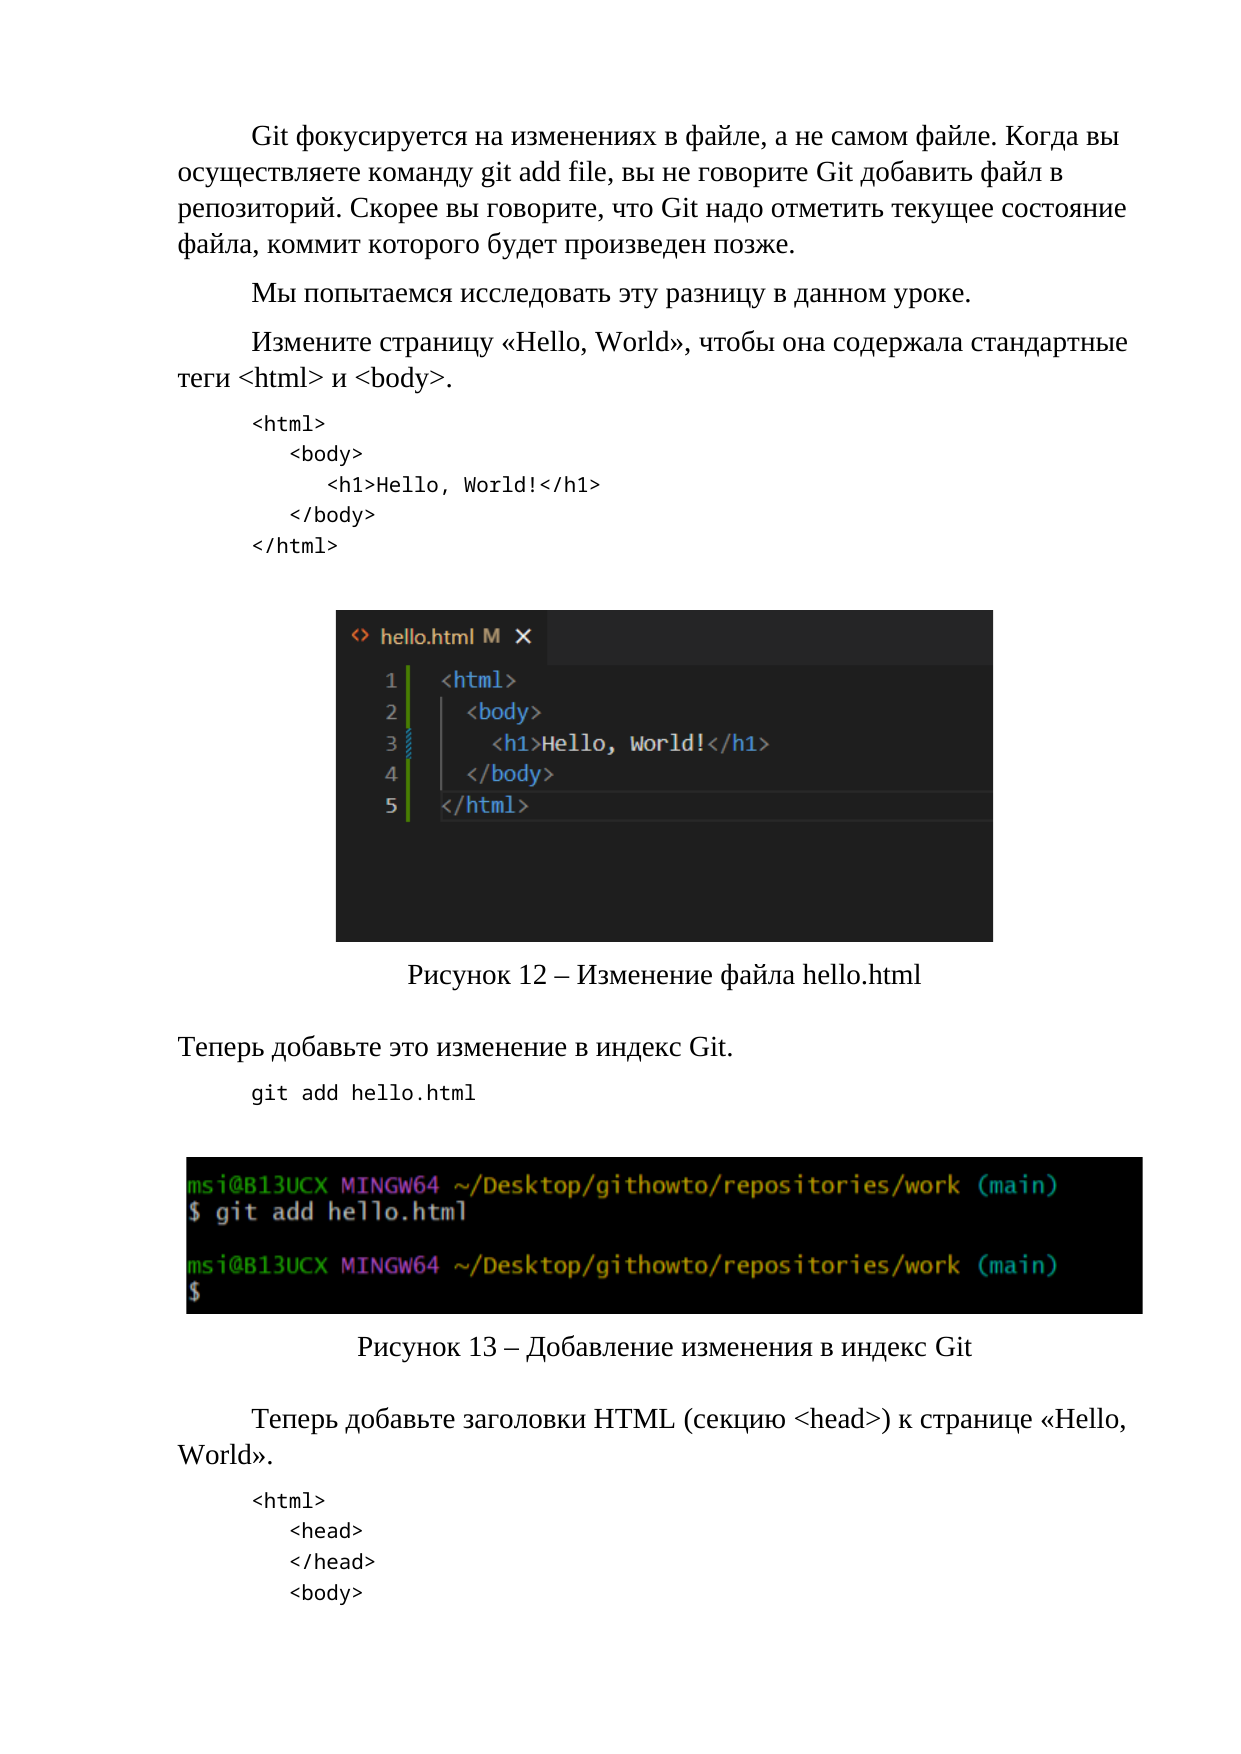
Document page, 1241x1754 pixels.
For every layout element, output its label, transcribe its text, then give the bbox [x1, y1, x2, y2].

text Измените страницу «Hello, World», чтобы она содержала стандартные теги <html> и <body>. [177, 324, 1152, 393]
picture [335, 610, 994, 942]
text <html> [177, 1486, 1152, 1514]
text Теперь добавьте это изменение в индекс Git. [177, 1029, 1152, 1063]
text </body> [177, 501, 1152, 529]
text <head> [177, 1517, 1152, 1545]
text <html> [177, 409, 1152, 437]
text Рисунок 12 – Изменение файла hello.html [177, 957, 1152, 990]
text Git фокусируется на изменениях в файле, а не самом файле. Когда вы осуществляете команду git add file, вы не говорите Git добавить файл в репозиторий. Скорее вы говорите, что Git надо отметить текущее состояние файла, коммит которого будет произведен позже. [177, 118, 1152, 260]
picture [186, 1157, 1143, 1314]
text git add hello.html [177, 1078, 1152, 1106]
text Теперь добавьте заголовки HTML (секцию <head>) к странице «Hello, World». [177, 1401, 1152, 1471]
text Рисунок 13 – Добавление изменения в индекс Git [177, 1329, 1152, 1362]
text <body> [177, 439, 1152, 468]
text Мы попытаемся исследовать эту разницу в данном уроке. [177, 275, 1152, 309]
text <h1>Hello, World!</h1> [177, 470, 1152, 498]
text </head> [177, 1547, 1152, 1576]
text <body> [177, 1578, 1152, 1606]
text </html> [177, 531, 1152, 559]
